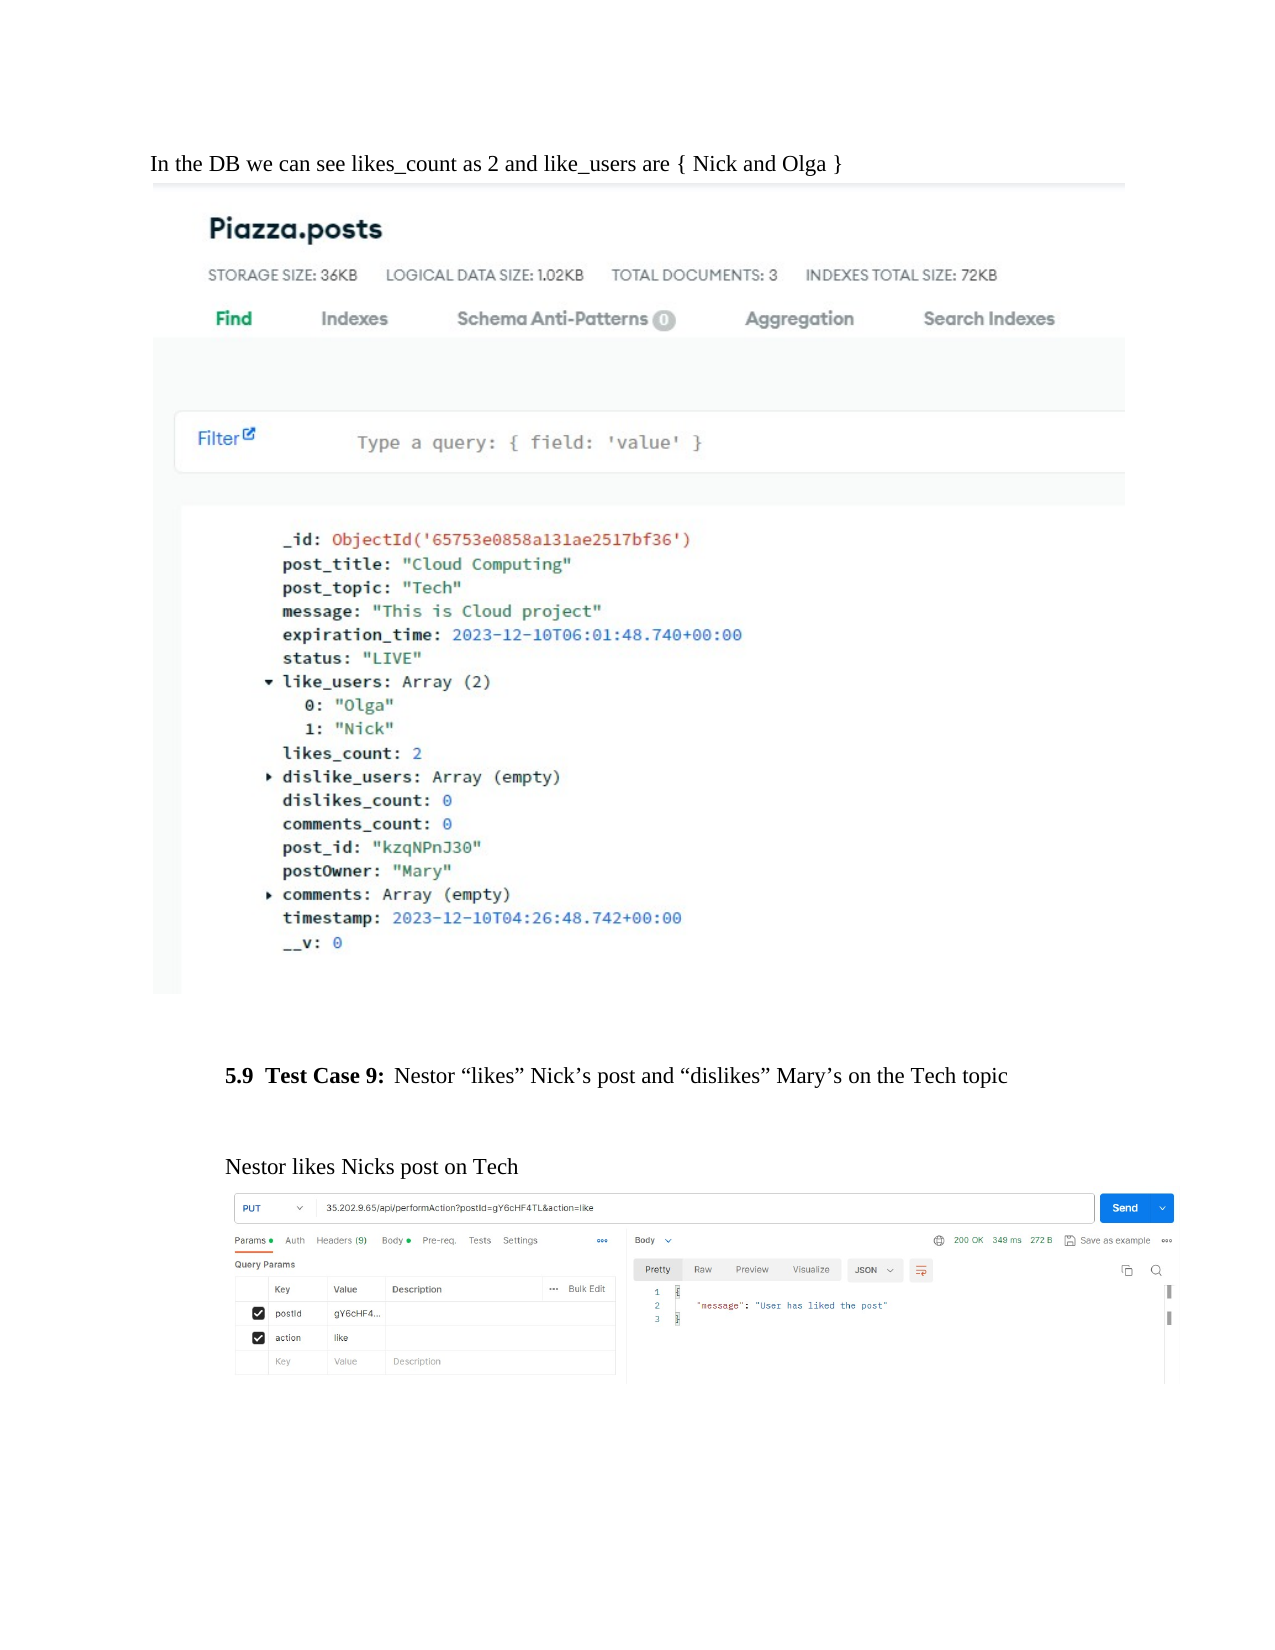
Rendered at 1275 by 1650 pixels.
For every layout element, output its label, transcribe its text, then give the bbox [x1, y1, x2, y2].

list Test Case 9: Nestor “likes” Nick’s post and “dislikes” Mary’s on the Tech topic [225, 1062, 1214, 1089]
picture [234, 1186, 1180, 1384]
text In the DB we can see likes_count as 2 and like_users are { Nick and Olga } [150, 150, 1214, 176]
picture [153, 183, 1125, 994]
text Nestor likes Nicks post on Tech [225, 1153, 1214, 1179]
